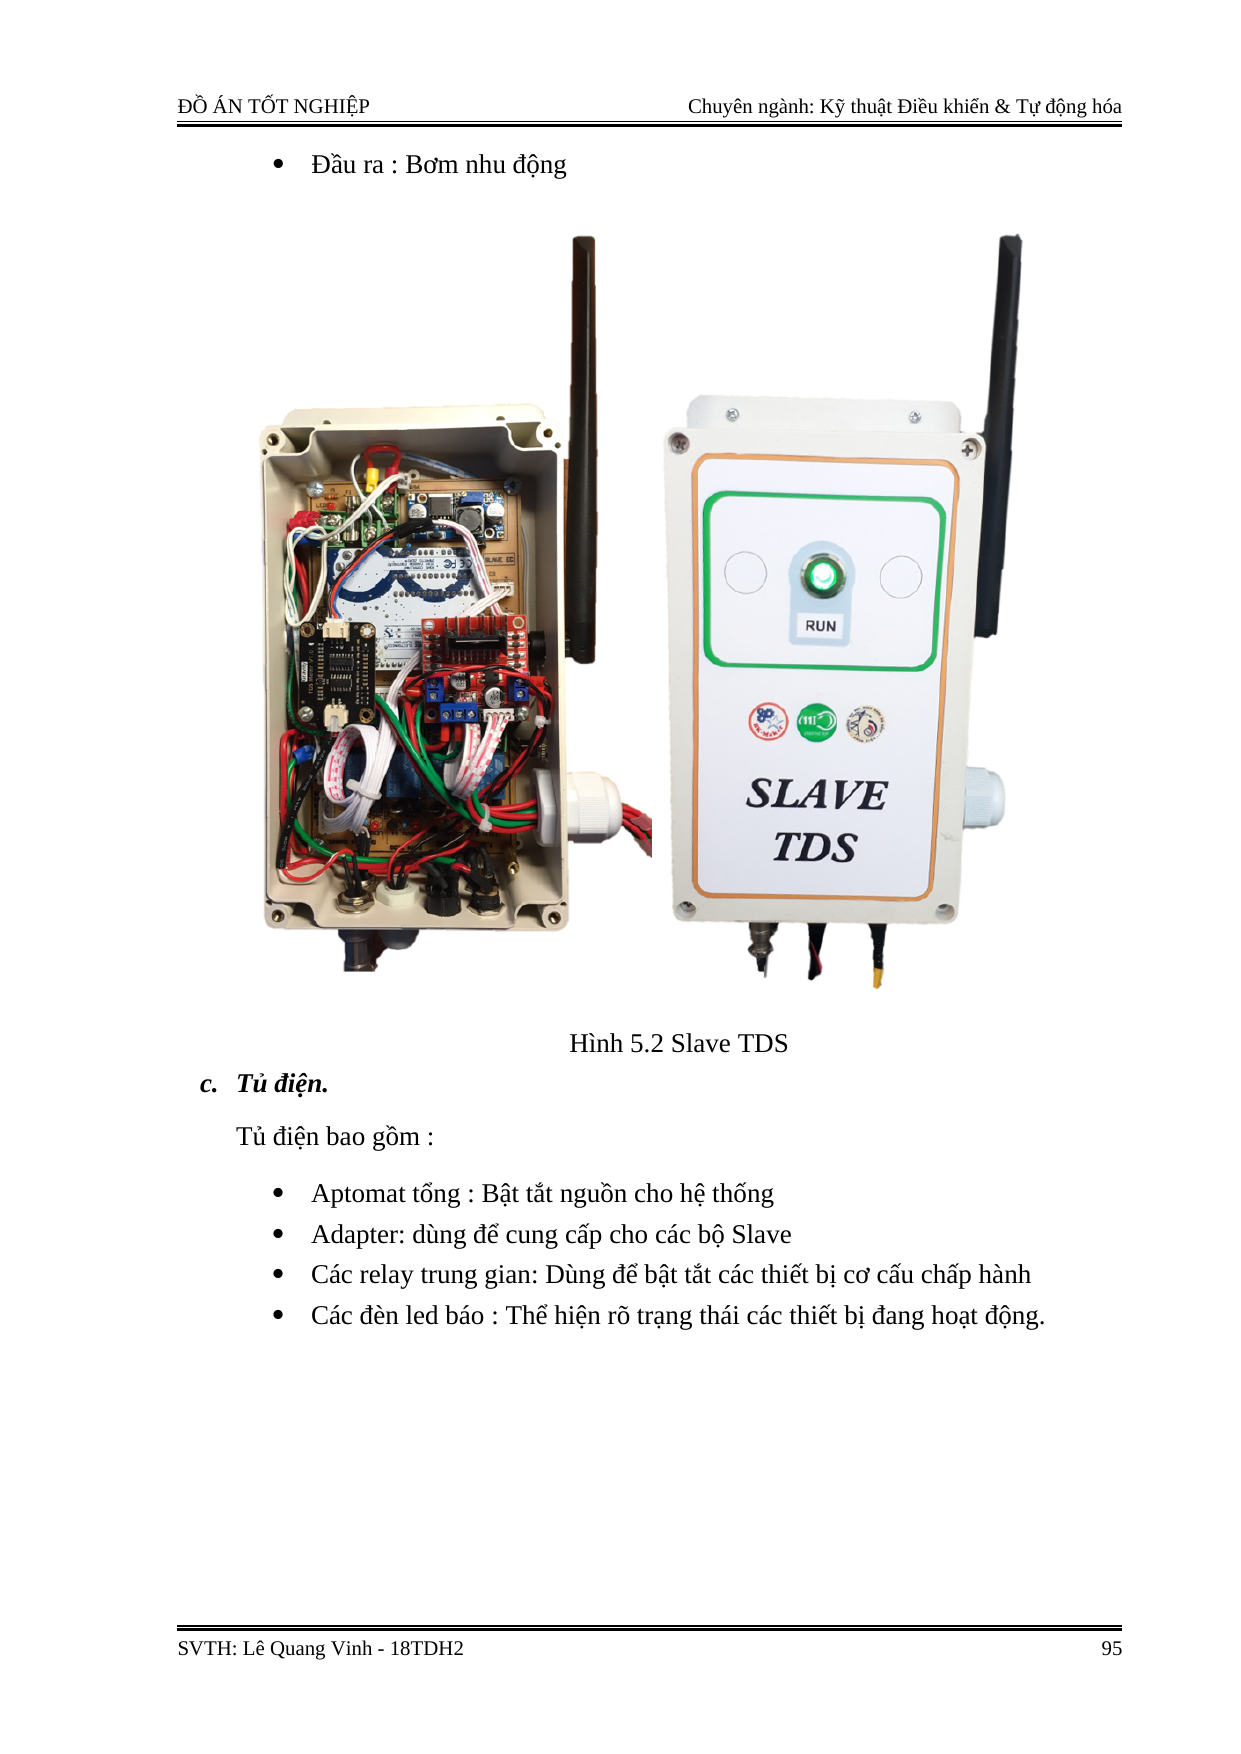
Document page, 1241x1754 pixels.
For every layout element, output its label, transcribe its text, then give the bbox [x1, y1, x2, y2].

list Các relay trung gian: Dùng để bật tắt các thiết bị cơ cấu chấp hành [273, 1259, 1122, 1290]
text Tủ điện bao gồm : [236, 1120, 1122, 1151]
list Aptomat tổng : Bật tắt nguồn cho hệ thống [273, 1177, 1122, 1209]
text Hình 5.2 Slave TDS [177, 1027, 1122, 1058]
text Tủ điện. [200, 1067, 1122, 1098]
list Đầu ra : Bơm nhu động [274, 148, 1122, 179]
list Adapter: dùng để cung cấp cho các bộ Slave [273, 1218, 1122, 1249]
list Các đèn led báo : Thể hiện rõ trạng thái các thiết bị đang hoạt động. [273, 1299, 1122, 1331]
picture [236, 205, 1063, 1001]
